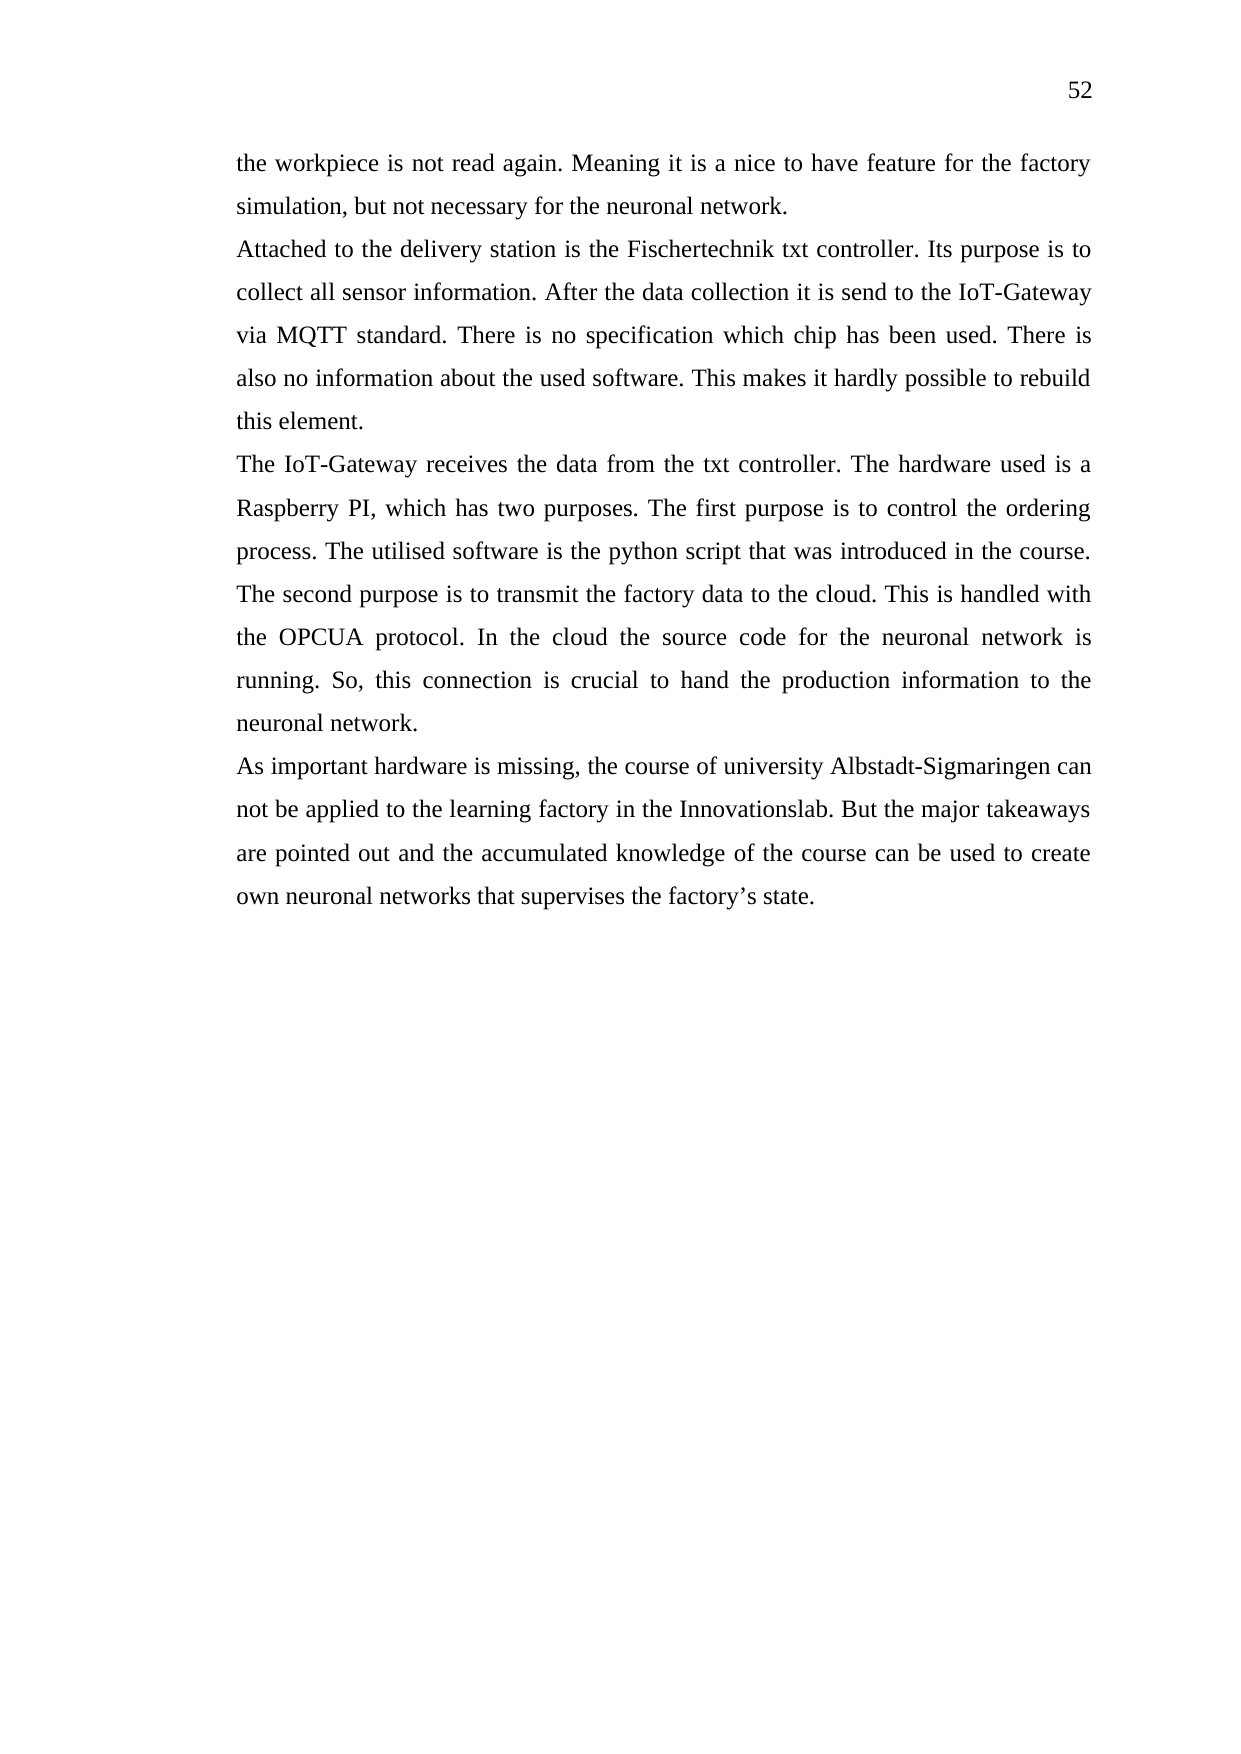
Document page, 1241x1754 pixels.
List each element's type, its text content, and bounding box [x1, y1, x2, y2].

text As important hardware is missing, the course of university Albstadt-Sigmaringen can not be applied to the learning factory in the Innovationslab. But the major takeaways are pointed out and the accumulated knowledge of the course can be used to create own neuronal networks that supervises the factory’s state. [236, 751, 1092, 909]
text The IoT-Gateway receives the data from the txt controller. The hardware used is a Raspberry PI, which has two purposes. The first purpose is to control the ordering process. The utilised software is the python script that was introduced in the course. The second purpose is to transmit the factory data to the cloud. This is handled with the OPCUA protocol. In the cloud the source code for the neuronal network is running. So, this connection is crucial to hand the production information to the neuronal network. [236, 449, 1092, 737]
text Attached to the delivery station is the Fischertechnik txt controller. Its purpose is to collect all sensor information. After the data collection it is send to the IoT-Gateway via MQTT standard. There is no specification which chip has been used. There is also no information about the used software. This makes it hardly possible to rebuild this element. [236, 234, 1092, 435]
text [236, 148, 1092, 219]
